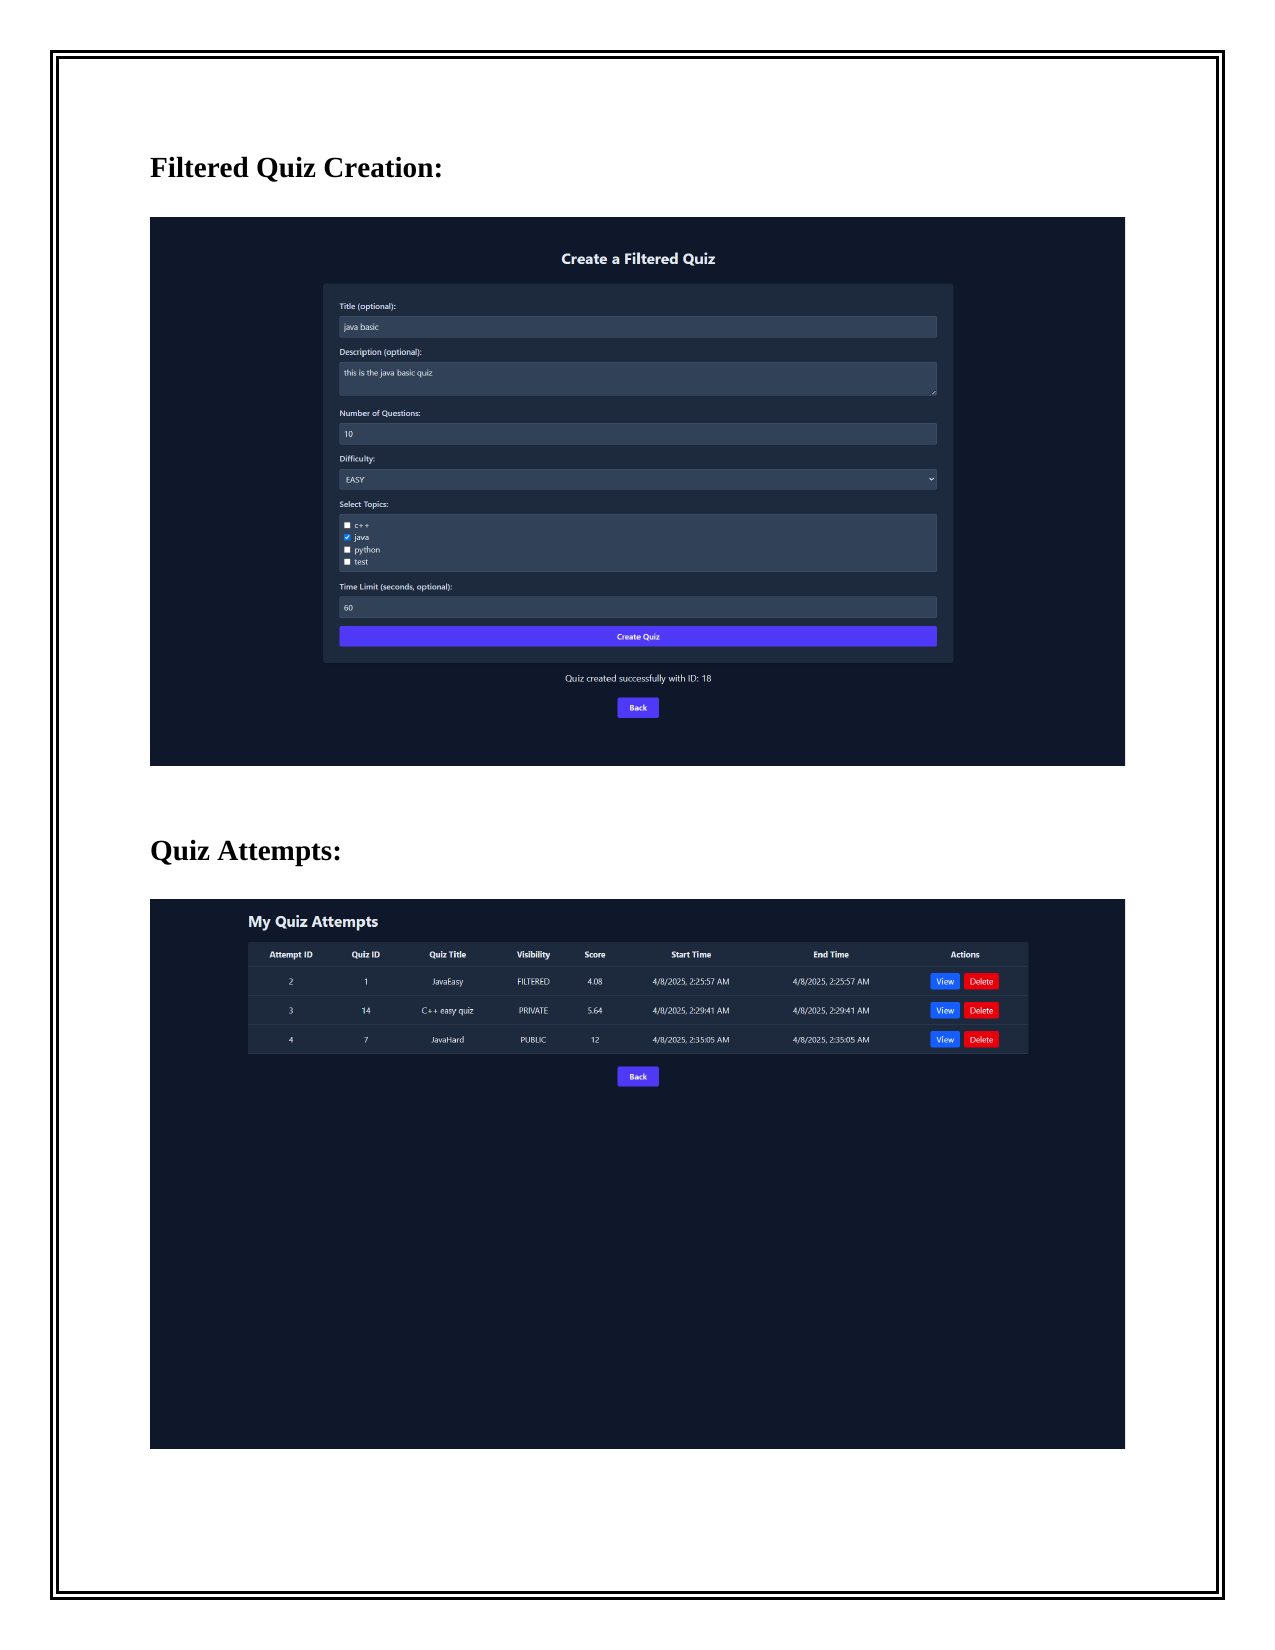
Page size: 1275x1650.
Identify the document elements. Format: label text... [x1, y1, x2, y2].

picture [150, 217, 1125, 766]
text Filtered Quiz Creation: [150, 150, 1125, 183]
text Quiz Attempts: [150, 833, 1125, 866]
picture [150, 899, 1125, 1449]
